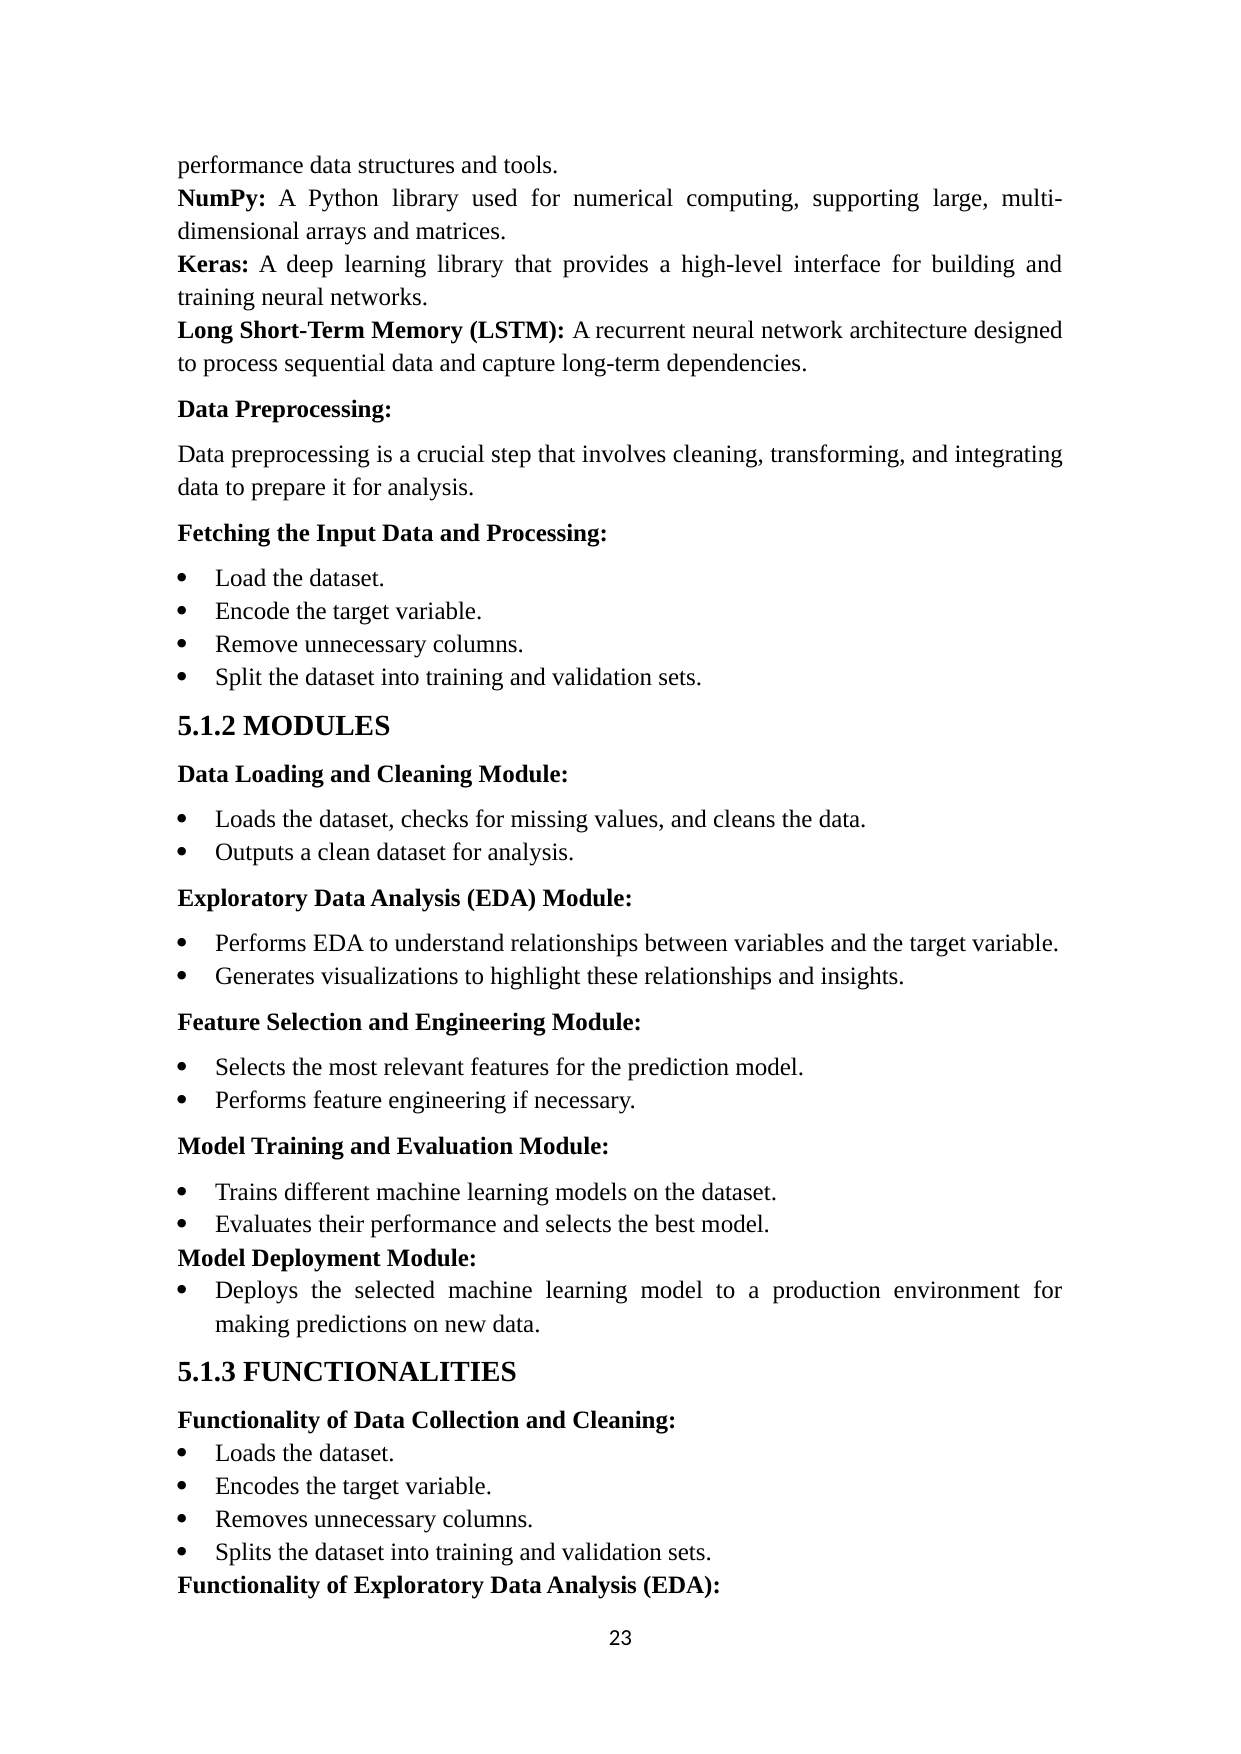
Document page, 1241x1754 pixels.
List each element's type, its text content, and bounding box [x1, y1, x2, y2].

list Remove unnecessary columns. [177, 629, 1063, 658]
list Performs EDA to understand relationships between variables and the target variable. [177, 928, 1063, 957]
text Exploratory Data Analysis (EDA) Module: [177, 883, 1063, 912]
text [177, 150, 1063, 179]
list Split the dataset into training and validation sets. [177, 662, 1063, 691]
list Removes unnecessary columns. [177, 1504, 1063, 1533]
list Loads the dataset. [177, 1438, 1063, 1467]
list Evaluates their performance and selects the best model. [177, 1209, 1063, 1238]
list Outputs a clean dataset for analysis. [177, 837, 1063, 866]
text Data Loading and Cleaning Module: [177, 759, 1063, 788]
text Functionality of Exploratory Data Analysis (EDA): [177, 1570, 1063, 1599]
list Performs feature engineering if necessary. [177, 1086, 1063, 1114]
list Load the dataset. [177, 563, 1063, 592]
text Feature Selection and Engineering Module: [177, 1007, 1063, 1036]
list Generates visualizations to highlight these relationships and insights. [177, 961, 1063, 990]
text NumPy: A Python library used for numerical computing, supporting large, multi-dimensional arrays and matrices. [177, 183, 1063, 245]
text Model Deployment Module: [177, 1243, 1063, 1271]
list Splits the dataset into training and validation sets. [177, 1537, 1063, 1566]
text Functionality of Data Collection and Cleaning: [177, 1405, 1063, 1434]
text Model Training and Evaluation Module: [177, 1131, 1063, 1160]
list Loads the dataset, checks for missing values, and cleans the data. [177, 804, 1063, 833]
text Data preprocessing is a crucial step that involves cleaning, transforming, and integrating data to prepare it for analysis. [177, 439, 1063, 501]
text Keras: A deep learning library that provides a high-level interface for building and training neural networks. [177, 249, 1063, 311]
text Fetching the Input Data and Processing: [177, 518, 1063, 546]
text 5.1.2 MODULES [177, 708, 1063, 741]
text 5.1.3 FUNCTIONALITIES [177, 1354, 1063, 1388]
text Data Preprocessing: [177, 394, 1063, 422]
list Deploys the selected machine learning model to a production environment for making predictions on new data. [177, 1276, 1063, 1337]
list Encodes the target variable. [177, 1471, 1063, 1500]
list Selects the most relevant features for the prediction model. [177, 1052, 1063, 1081]
text Long Short-Term Memory (LSTM): A recurrent neural network architecture designed to process sequential data and capture long-term dependencies. [177, 315, 1063, 377]
list Encode the target variable. [177, 596, 1063, 625]
list Trains different machine learning models on the dataset. [177, 1177, 1063, 1205]
